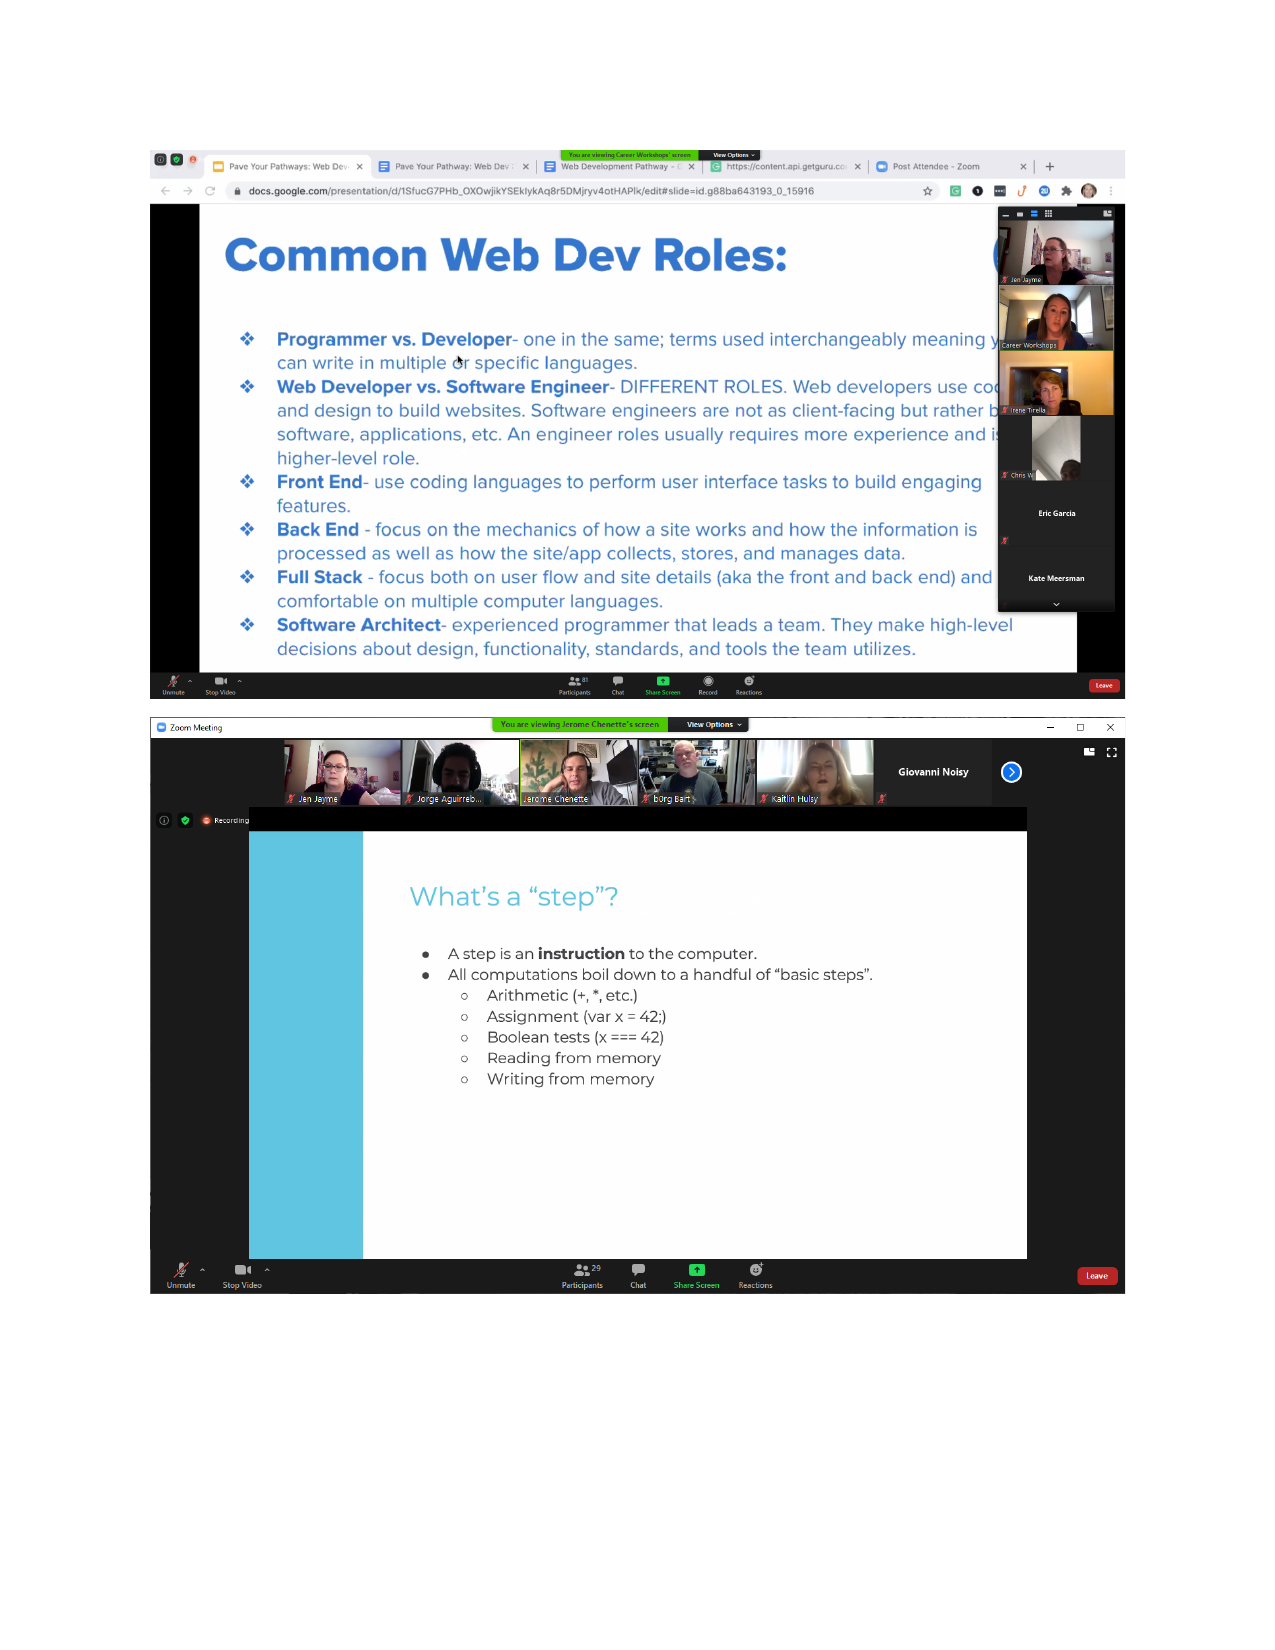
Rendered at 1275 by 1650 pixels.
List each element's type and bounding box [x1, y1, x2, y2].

picture [150, 150, 1125, 699]
picture [150, 717, 1125, 1294]
